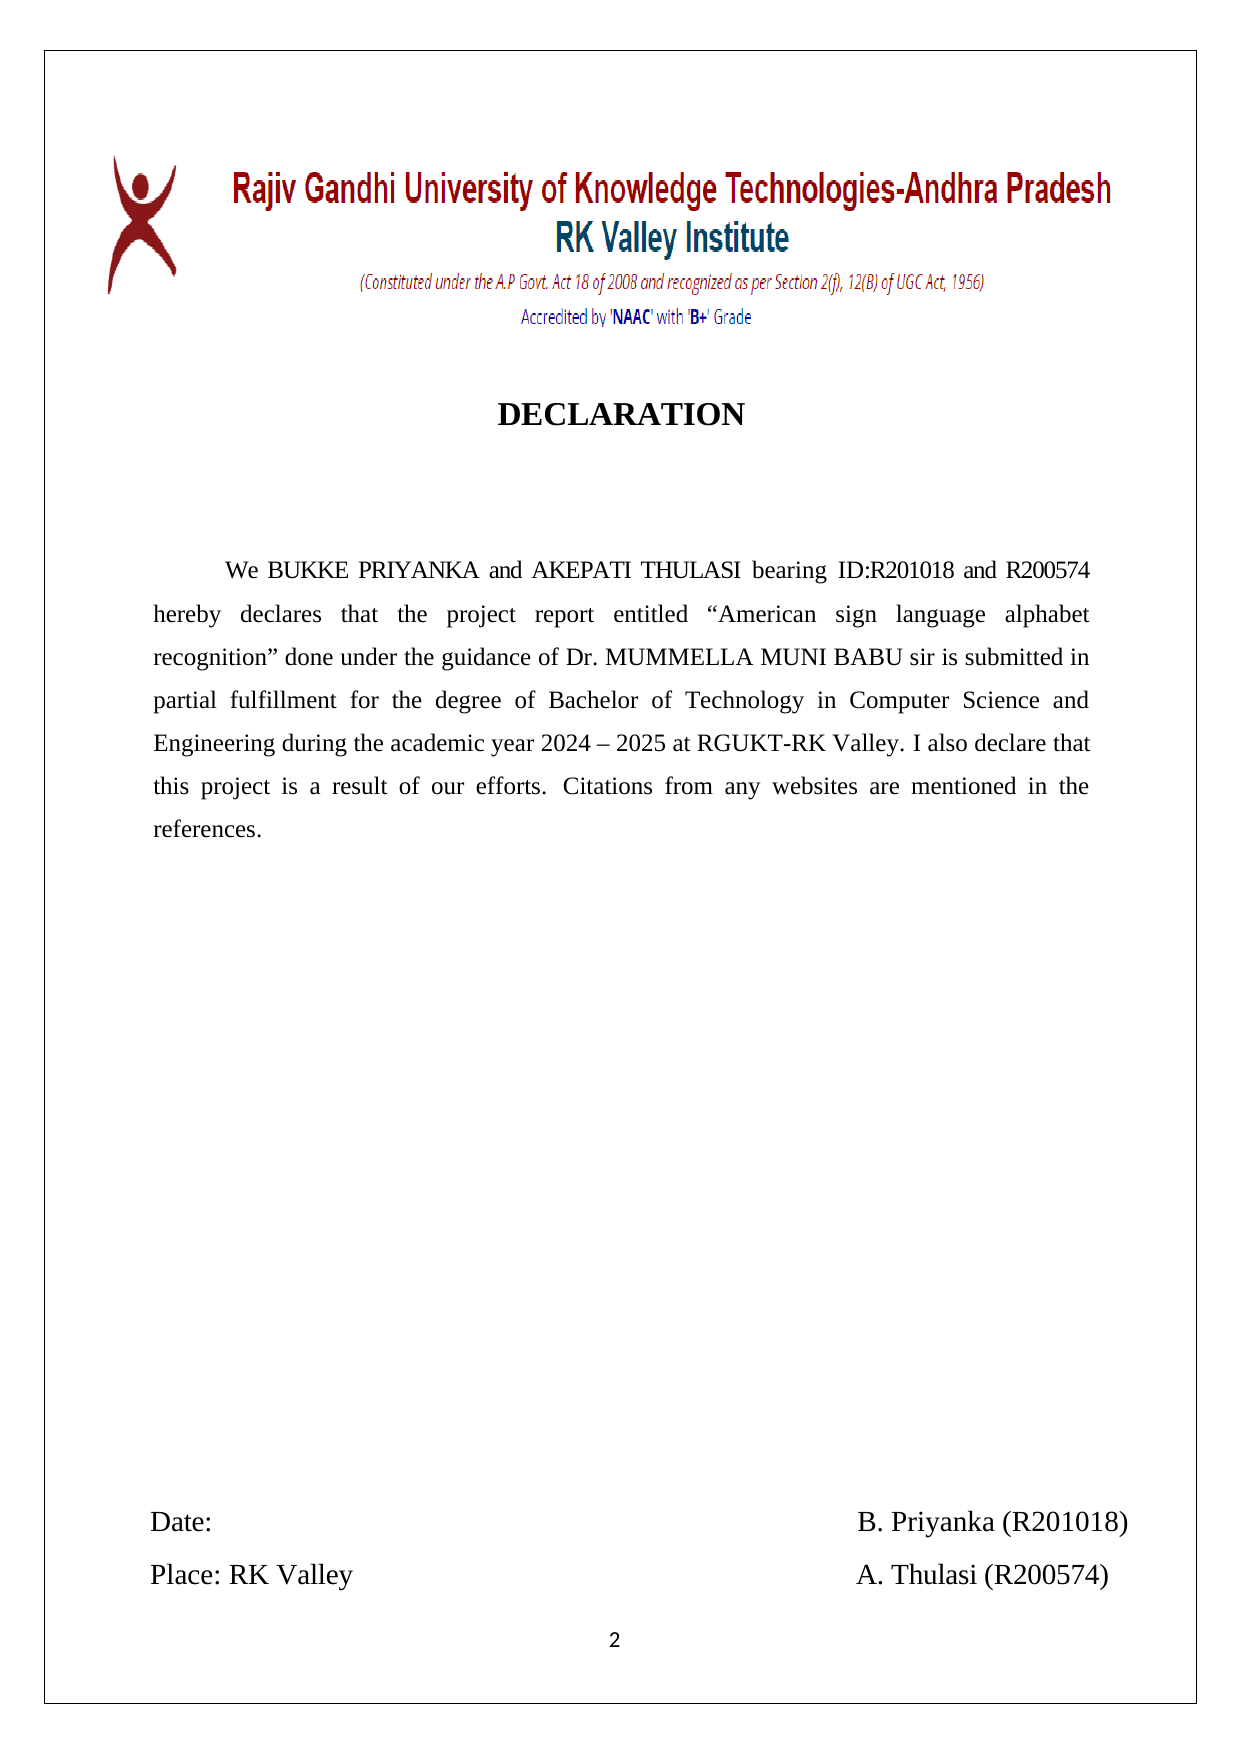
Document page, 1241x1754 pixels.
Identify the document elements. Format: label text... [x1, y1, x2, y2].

text We BUKKE PRIYANKA and AKEPATI THULASI bearing ID:R201018 and R200574 hereby declares that the project report entitled “American sign language alphabet recognition” done under the guidance of Dr. MUMMELLA MUNI BABU sir is submitted in partial fulfillment for the degree of Bachelor of Technology in Computer Science and Engineering during the academic year 2024 – 2025 at RGUKT-RK Valley. I also declare that this project is a result of our efforts. Citations from any websites are mentioned in the references. [153, 556, 1090, 843]
text Date: B. Priyanka (R201018) [150, 1504, 1196, 1538]
picture [95, 147, 1150, 329]
subtitle DECLARATION [266, 394, 977, 432]
text Place: RK Valley A. Thulasi (R200574) [150, 1557, 1196, 1591]
